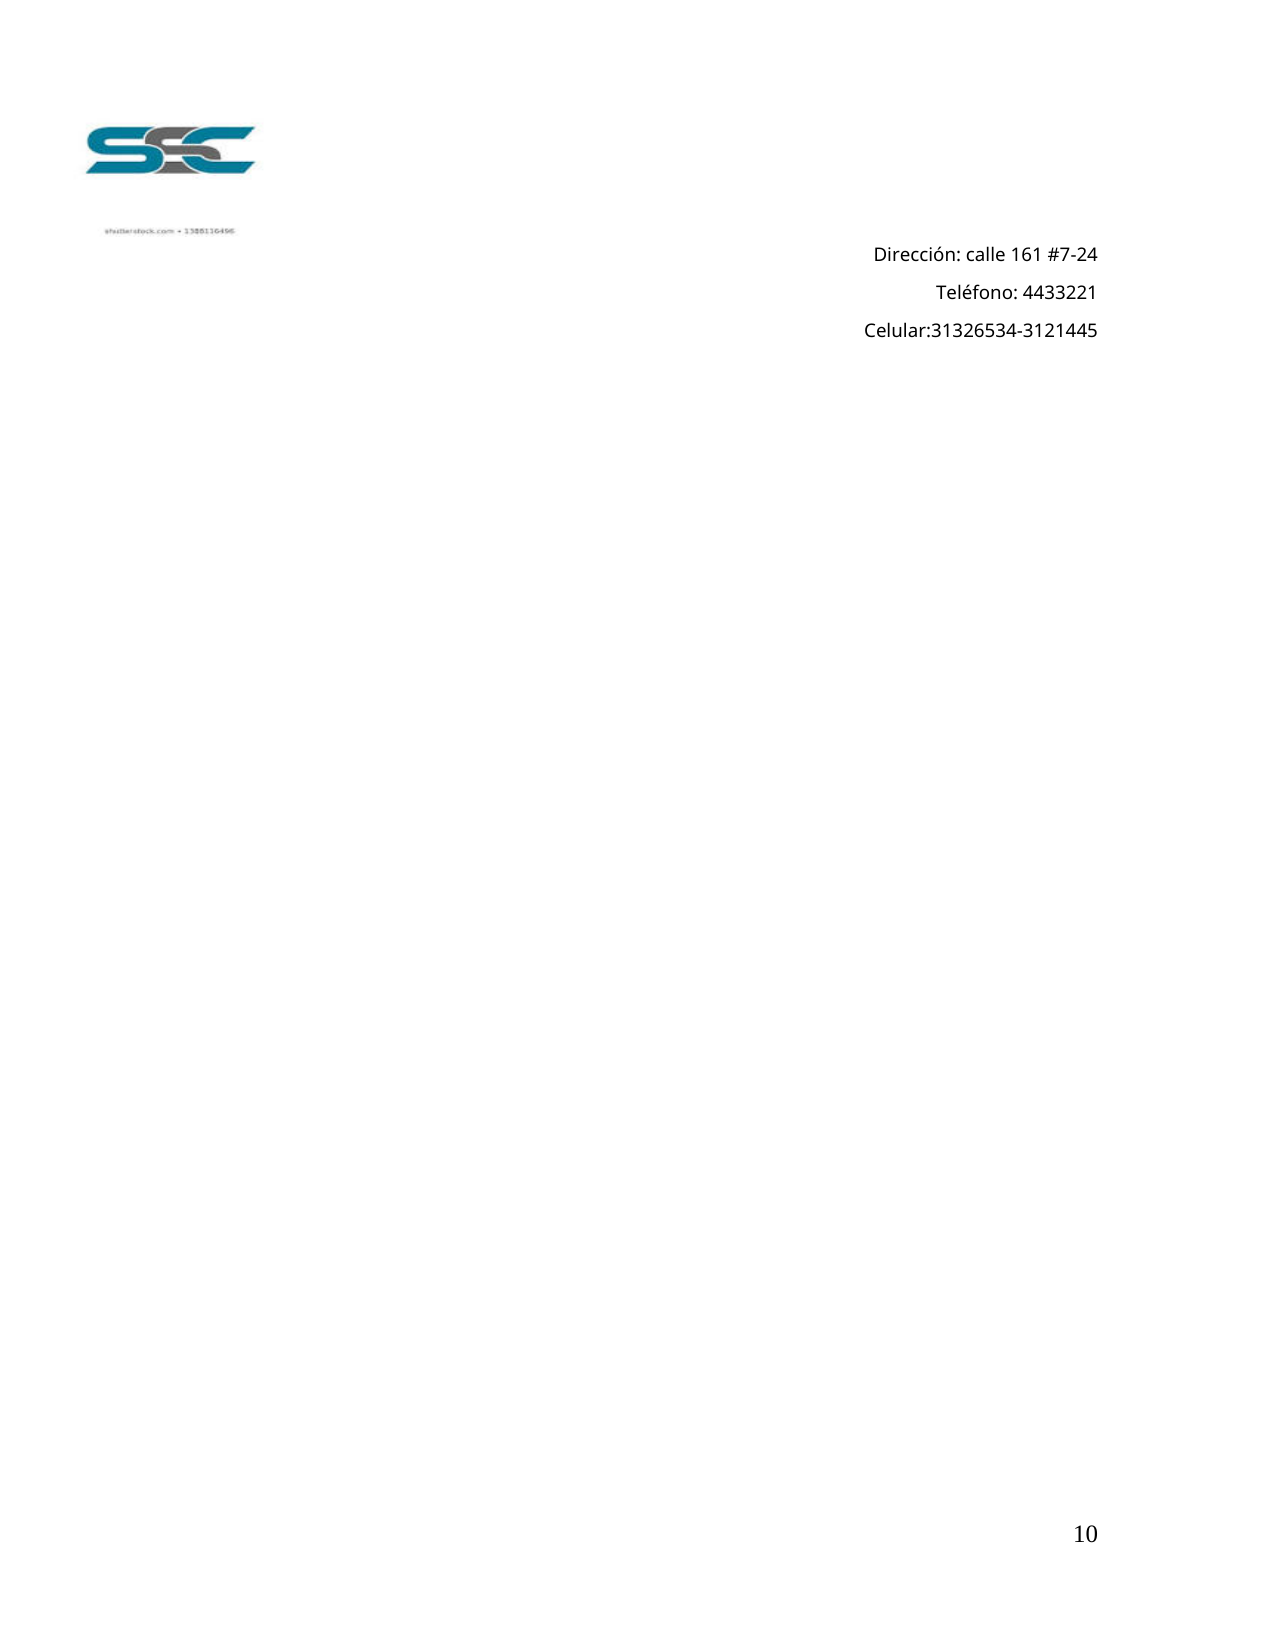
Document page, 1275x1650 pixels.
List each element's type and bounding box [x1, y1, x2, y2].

picture [39, 75, 302, 237]
